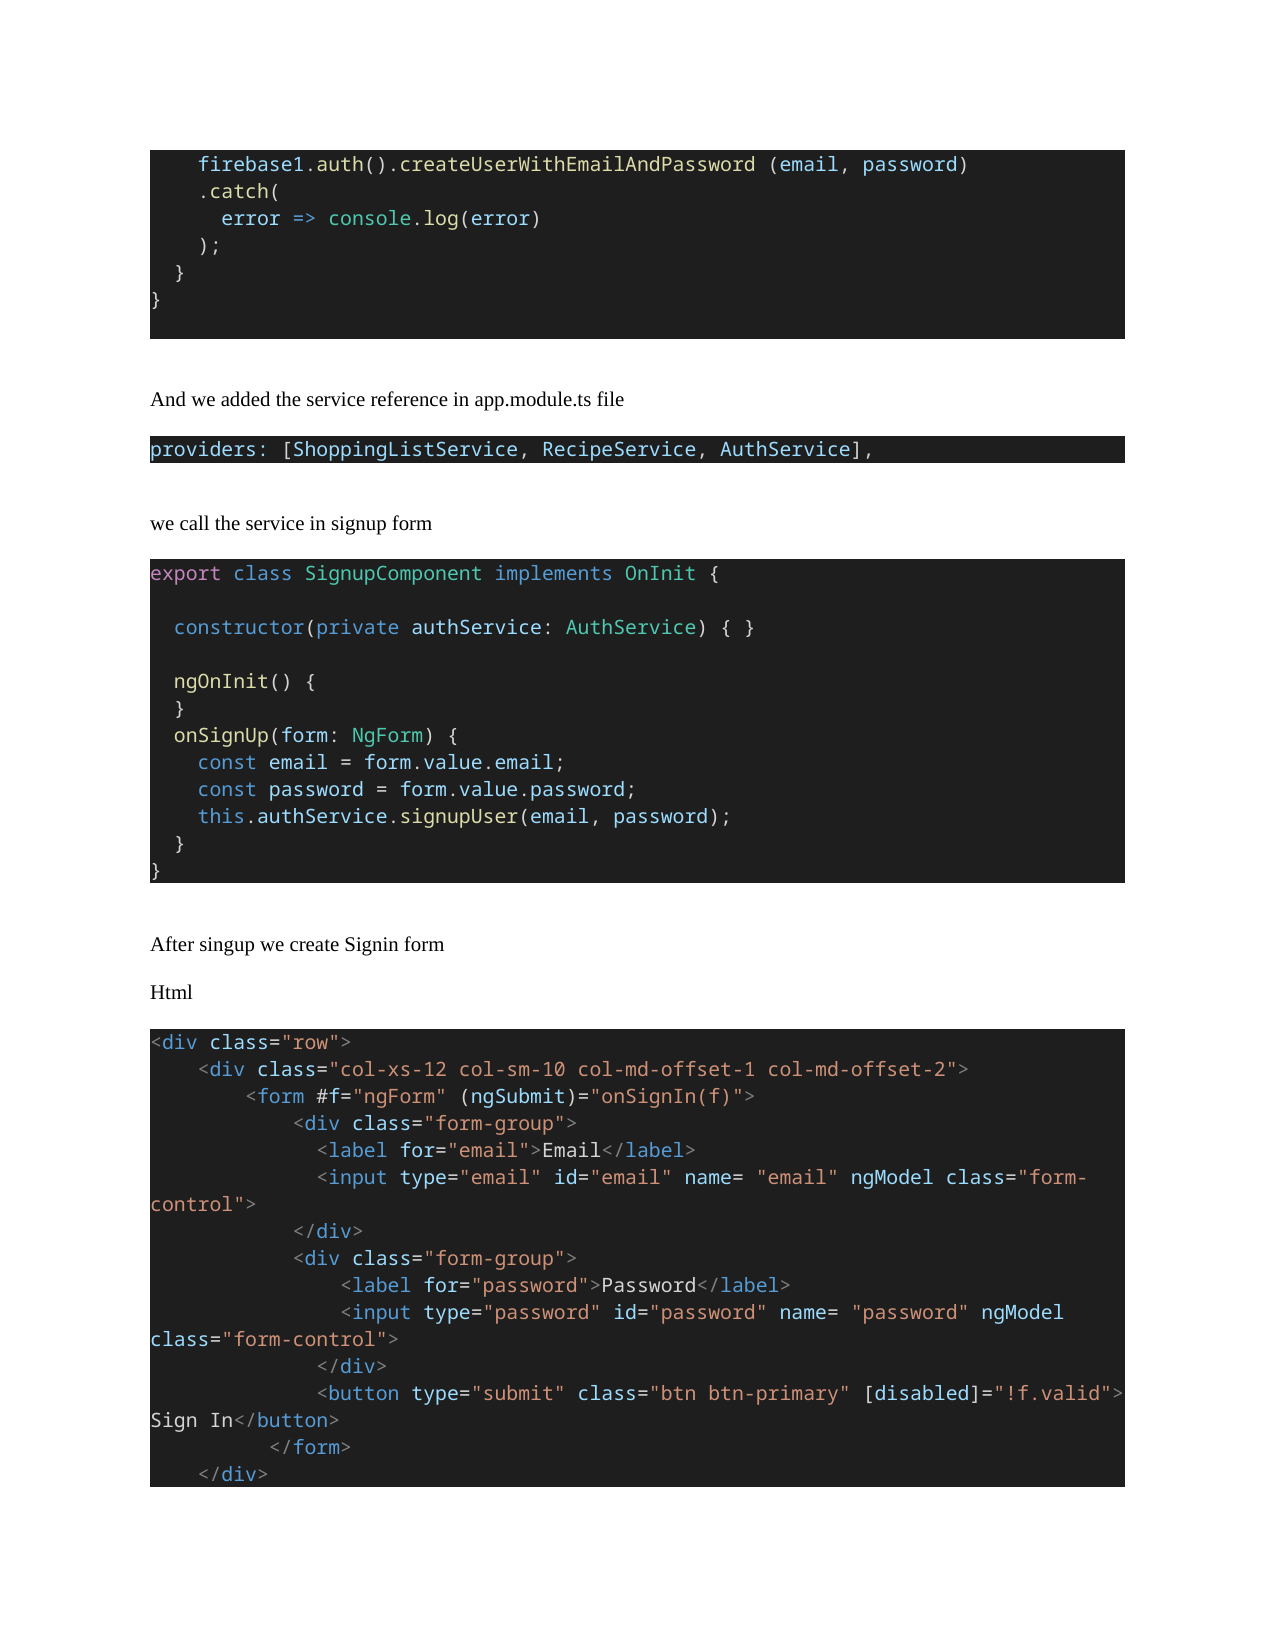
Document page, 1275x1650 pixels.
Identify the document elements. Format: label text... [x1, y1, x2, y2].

text Html [150, 980, 1125, 1004]
text } [150, 856, 1125, 883]
text <div class="col-xs-12 col-sm-10 col-md-offset-1 col-md-offset-2"> [150, 1056, 1125, 1083]
text } [150, 694, 1125, 721]
text </form> [150, 1433, 1125, 1460]
text providers: [ShoppingListService, RecipeService, AuthService], [150, 436, 1125, 463]
text ngOnInit() { [150, 667, 1125, 694]
text <input type="email" id="email" name= "email" ngModel class="form-control"> [150, 1163, 1125, 1217]
text ); [150, 231, 1125, 258]
text constructor(private authService: AuthService) { } [150, 613, 1125, 641]
text After singup we create Signin form [150, 932, 1125, 956]
text <div class="form-group"> [150, 1109, 1125, 1137]
text And we added the service reference in app.module.ts file [150, 387, 1125, 411]
text } [150, 258, 1125, 285]
text <button type="submit" class="btn btn-primary" [disabled]="!f.valid"> Sign In</button> [150, 1379, 1125, 1433]
text we call the service in signup form [150, 511, 1125, 535]
text </div> [150, 1460, 1125, 1487]
text firebase1.auth().createUserWithEmailAndPassword (email, password) [150, 150, 1125, 177]
text <form #f="ngForm" (ngSubmit)="onSignIn(f)"> [150, 1083, 1125, 1109]
text <input type="password" id="password" name= "password" ngModel class="form-control"> [150, 1298, 1125, 1352]
text .catch( [150, 177, 1125, 204]
text export class SignupComponent implements OnInit { [150, 559, 1125, 587]
text this.authService.signupUser(email, password); [150, 802, 1125, 829]
text </div> [150, 1217, 1125, 1244]
text <div class="row"> [150, 1029, 1125, 1056]
text onSignUp(form: NgForm) { [150, 721, 1125, 748]
text const email = form.value.email; [150, 748, 1125, 775]
text } [150, 829, 1125, 856]
text <label for="email">Email</label> [150, 1137, 1125, 1163]
text <label for="password">Password</label> [150, 1271, 1125, 1298]
text <div class="form-group"> [150, 1244, 1125, 1271]
text } [150, 285, 1125, 312]
text </div> [150, 1352, 1125, 1379]
text error => console.log(error) [150, 204, 1125, 231]
text const password = form.value.password; [150, 775, 1125, 802]
